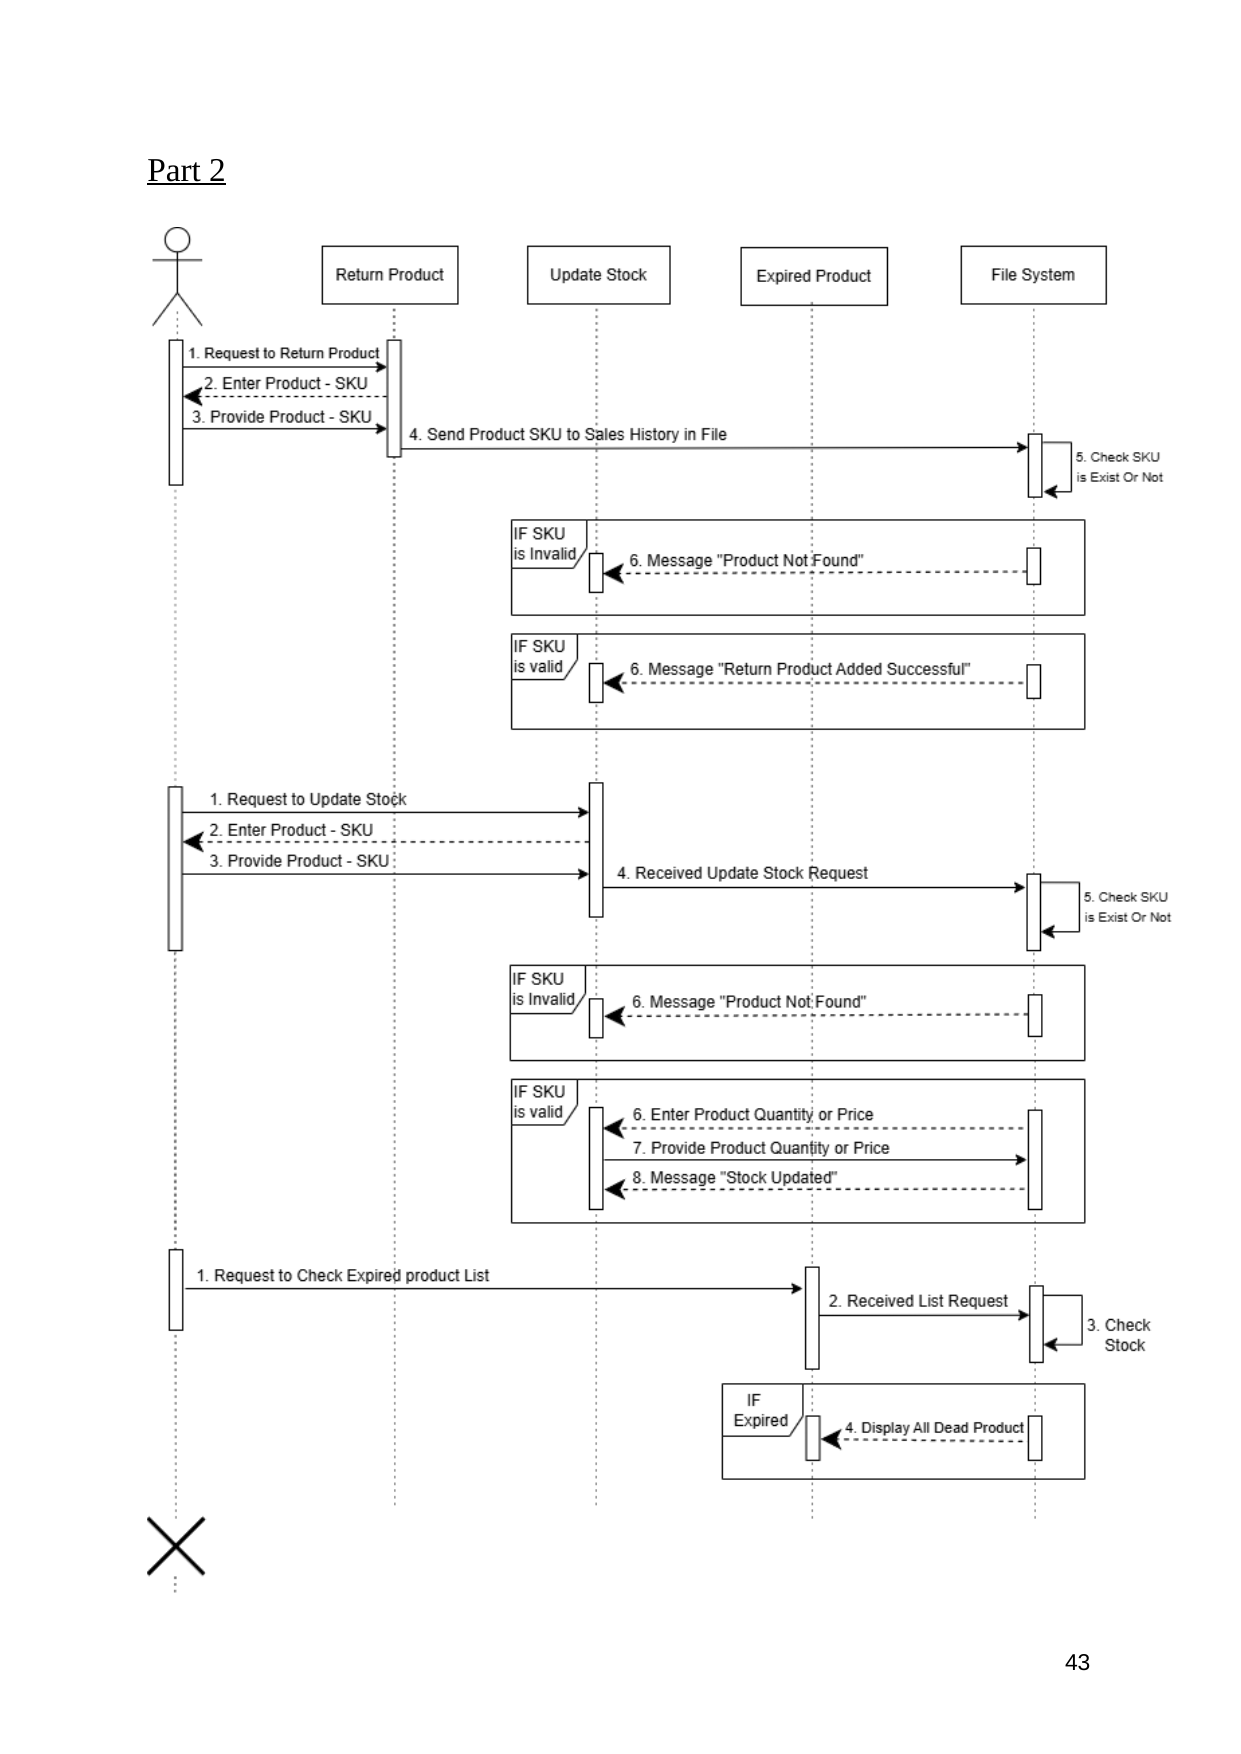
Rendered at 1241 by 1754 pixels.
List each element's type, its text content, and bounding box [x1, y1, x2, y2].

picture [147, 227, 1189, 1594]
text Part 2 [147, 150, 1094, 188]
